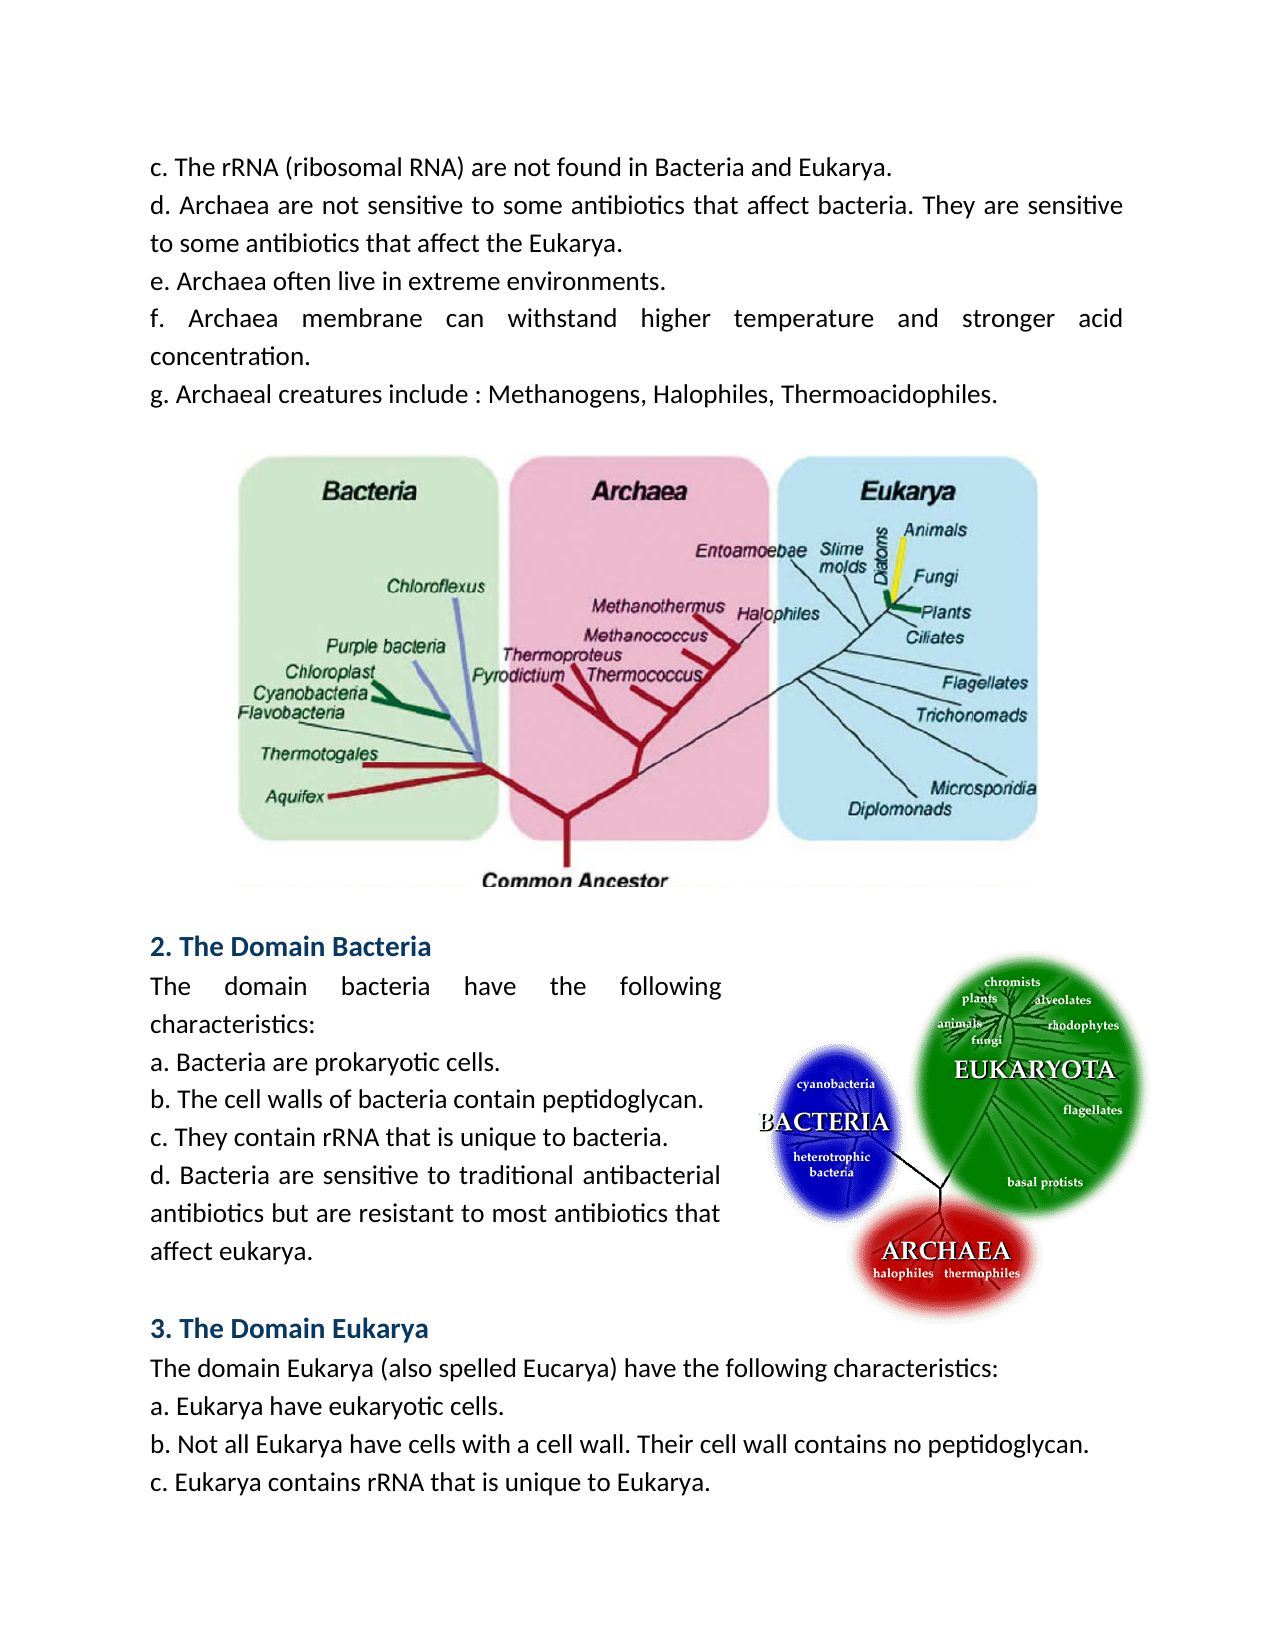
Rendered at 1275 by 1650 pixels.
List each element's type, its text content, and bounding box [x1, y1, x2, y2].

picture [237, 453, 1038, 887]
picture [740, 950, 1160, 1325]
text a. Bacteria are prokaryotic cells. [150, 1045, 740, 1078]
text g. Archaeal creatures include : Methanogens, Halophiles, Thermoacidophiles. [150, 377, 1125, 411]
text a. Eukarya have eukaryotic cells. [150, 1389, 1125, 1422]
text c. They contain rRNA that is unique to bacteria. [150, 1121, 740, 1154]
text c. Eukarya contains rRNA that is unique to Eukarya. [150, 1465, 1125, 1498]
text 3. The Domain Eukarya [150, 1310, 1125, 1346]
text c. The rRNA (ribosomal RNA) are not found in Bacteria and Eukarya. [150, 150, 1125, 183]
text d. Archaea are not sensitive to some antibiotics that affect bacteria. They are sensitive to some antibiotics that affect the Eukarya. [150, 188, 1125, 259]
text f. Archaea membrane can withstand higher temperature and stronger acid concentration. [150, 302, 1125, 373]
text b. Not all Eukarya have cells with a cell wall. Their cell wall contains no peptidoglycan. [150, 1427, 1125, 1460]
text b. The cell walls of bacteria contain peptidoglycan. [150, 1083, 740, 1116]
text The domain bacteria have the following characteristics: [150, 969, 740, 1040]
text d. Bacteria are sensitive to traditional antibacterial antibiotics but are resistant to most antibiotics that affect eukarya. [150, 1158, 740, 1267]
text e. Archaea often live in extreme environments. [150, 264, 1125, 297]
text The domain Eukarya (also spelled Eucarya) have the following characteristics: [150, 1351, 1125, 1384]
text 2. The Domain Bacteria [150, 928, 1125, 964]
